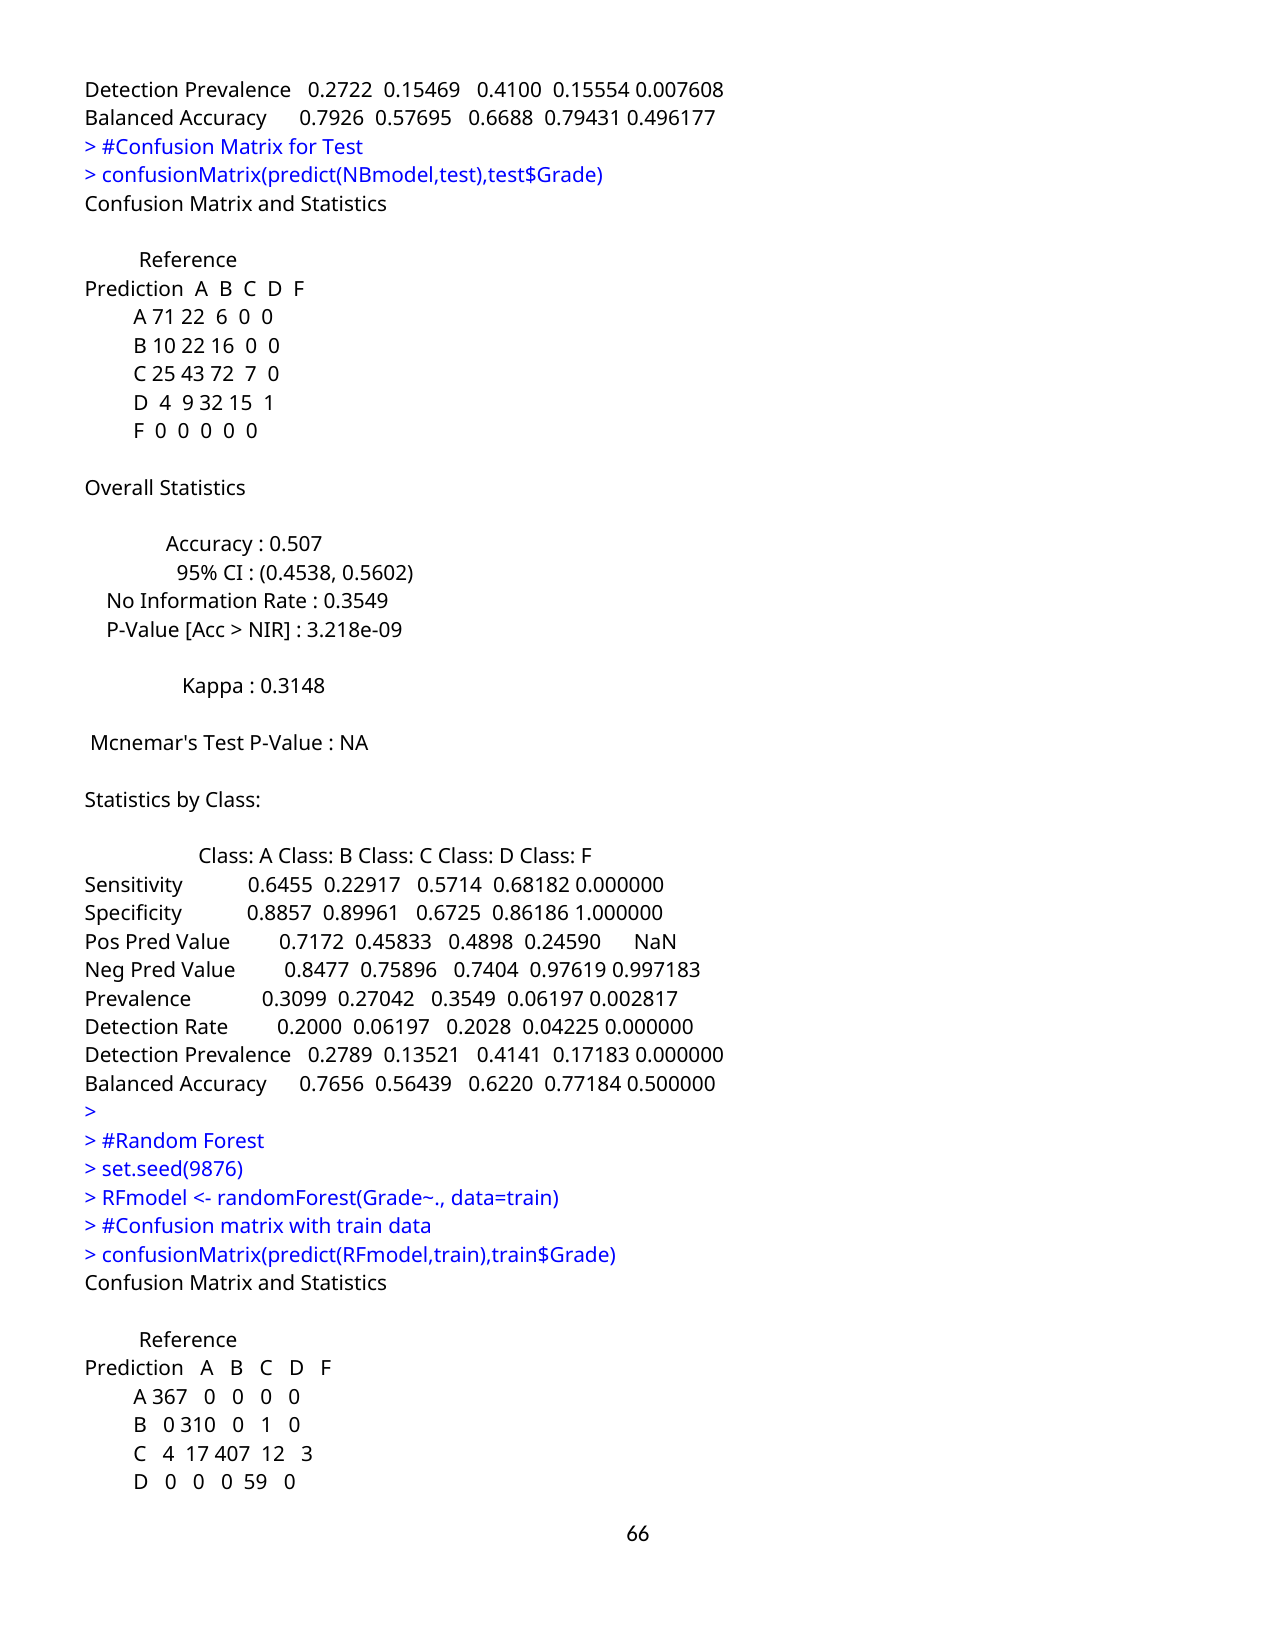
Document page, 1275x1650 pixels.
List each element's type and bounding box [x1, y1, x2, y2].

table_cell [75, 75, 1275, 1508]
